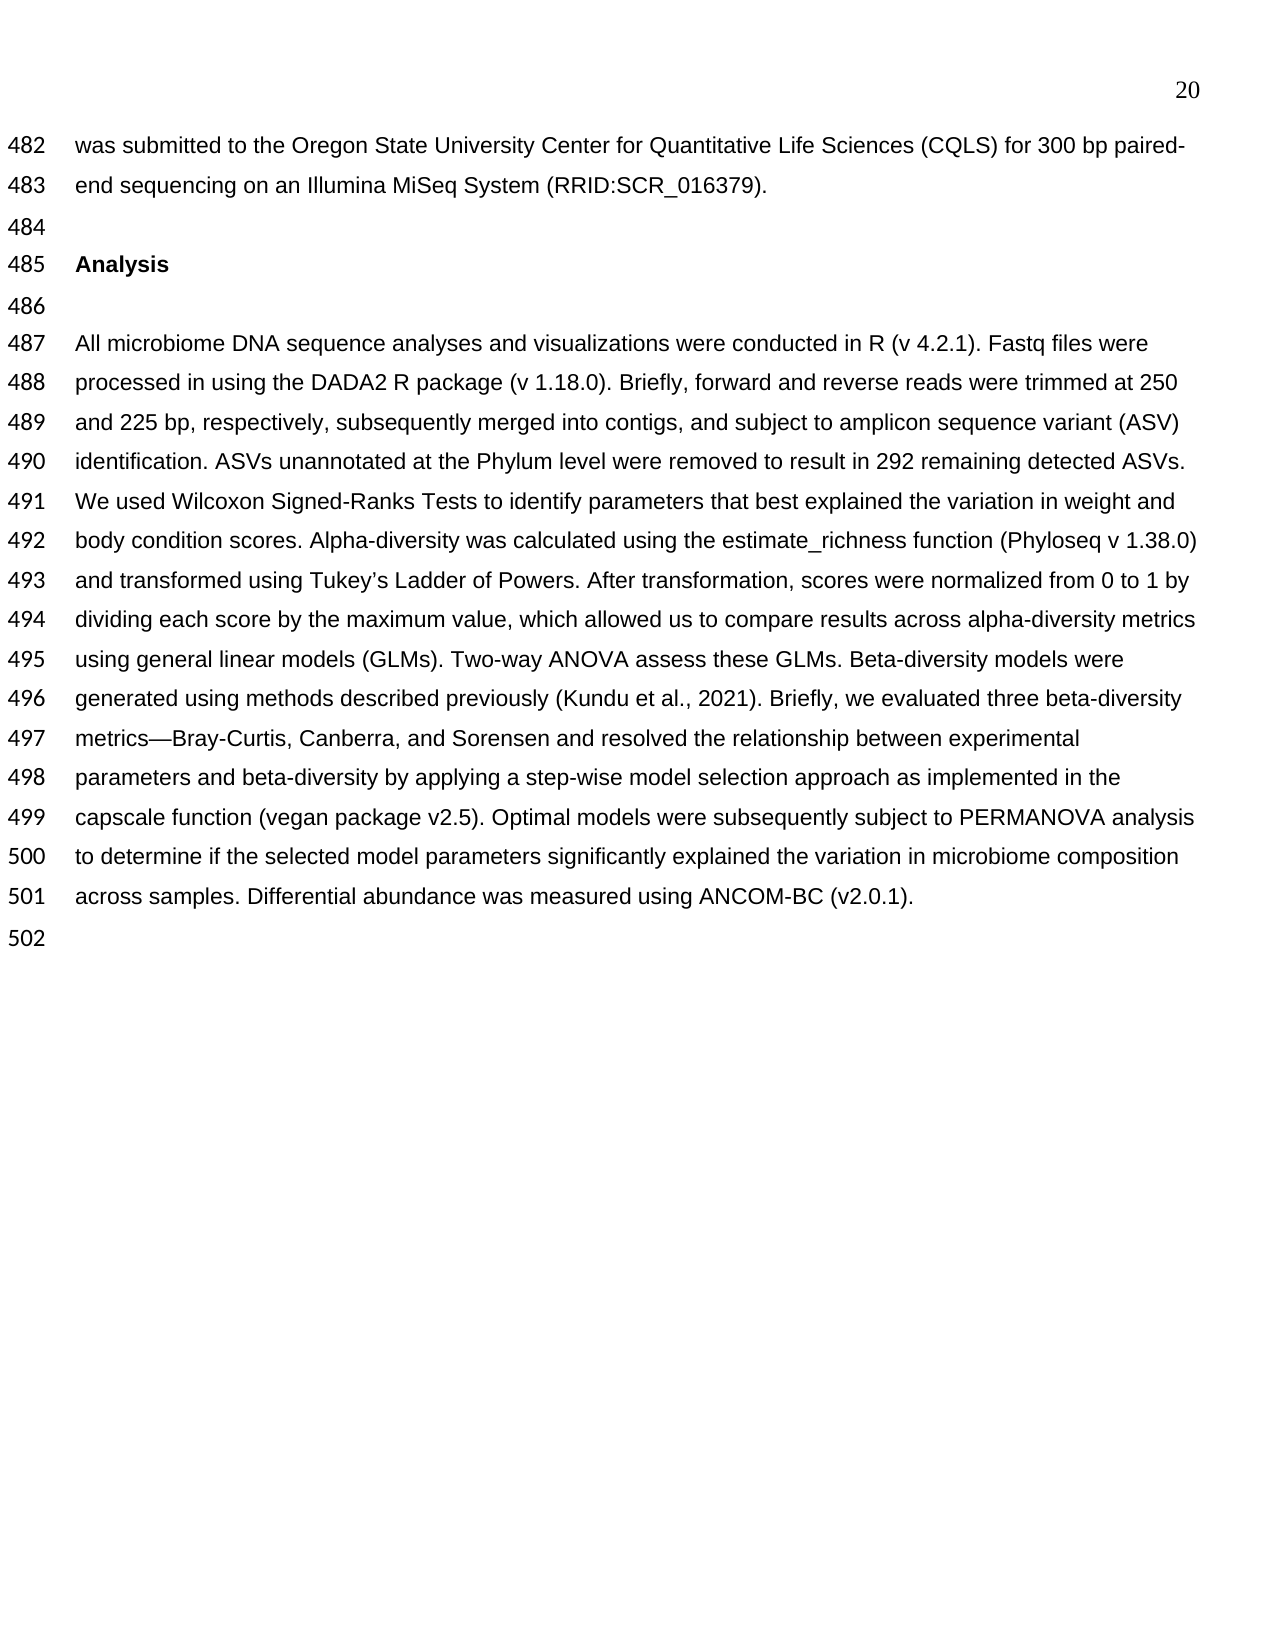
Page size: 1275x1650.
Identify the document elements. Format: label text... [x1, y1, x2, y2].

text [75, 132, 1200, 198]
text Analysis [75, 251, 1200, 277]
text All microbiome DNA sequence analyses and visualizations were conducted in R (v 4.2.1). Fastq files were processed in using the DADA2 R package (v 1.18.0). Briefly, forward and reverse reads were trimmed at 250 and 225 bp, respectively, subsequently merged into contigs, and subject to amplicon sequence variant (ASV) identification. ASVs unannotated at the Phylum level were removed to result in 292 remaining detected ASVs. We used Wilcoxon Signed-Ranks Tests to identify parameters that best explained the variation in weight and body condition scores. Alpha-diversity was calculated using the estimate_richness function (Phyloseq v 1.38.0) and transformed using Tukey’s Ladder of Powers. After transformation, scores were normalized from 0 to 1 by dividing each score by the maximum value, which allowed us to compare results across alpha-diversity metrics using general linear models (GLMs). Two-way ANOVA assess these GLMs. Beta-diversity models were generated using methods described previously (Kundu et al., 2021). Briefly, we evaluated three beta-diversity metrics—Bray-Curtis, Canberra, and Sorensen and resolved the relationship between experimental parameters and beta-diversity by applying a step-wise model selection approach as implemented in the capscale function (vegan package v2.5). Optimal models were subsequently subject to PERMANOVA analysis to determine if the selected model parameters significantly explained the variation in microbiome composition across samples. Differential abundance was measured using ANCOM-BC (v2.0.1). [75, 330, 1200, 909]
